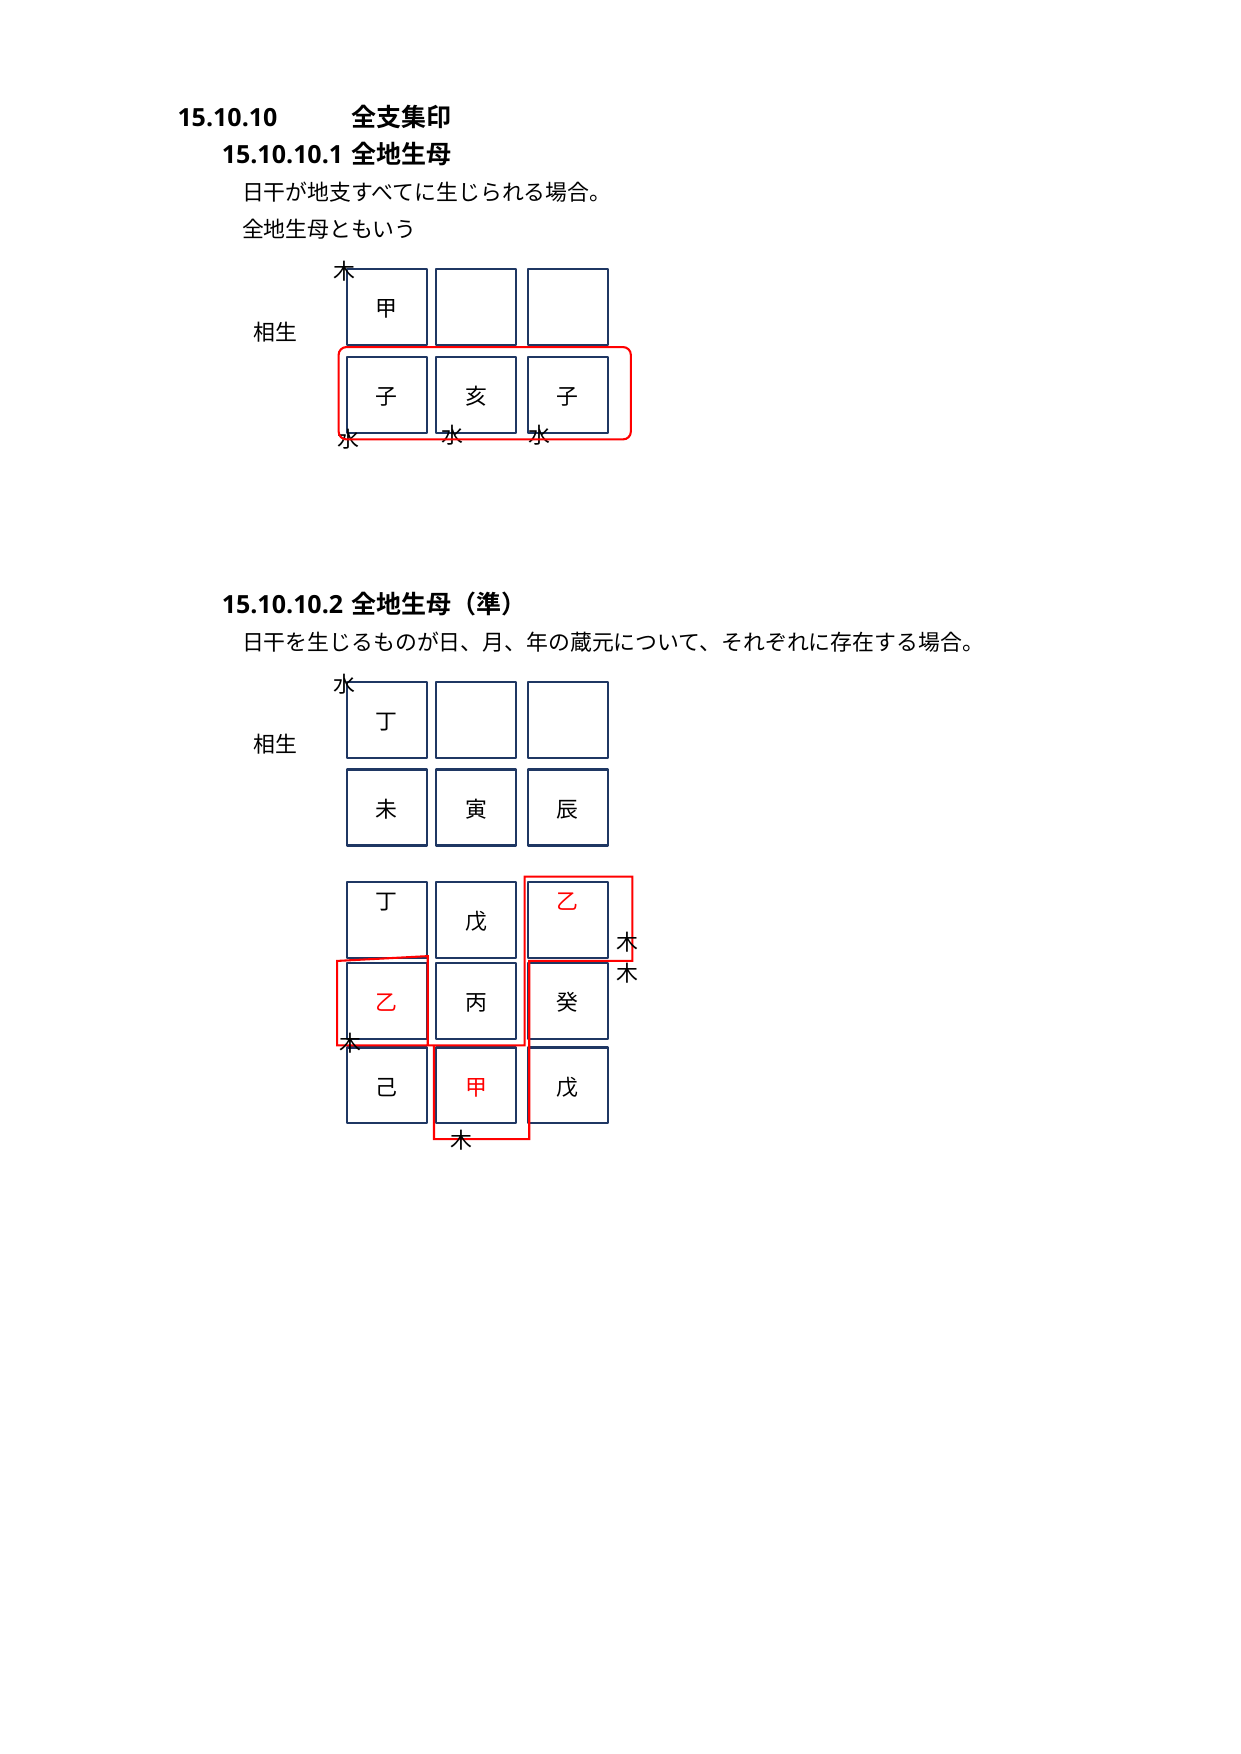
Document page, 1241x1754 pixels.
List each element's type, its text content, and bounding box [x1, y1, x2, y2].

text 日干が地支すべてに生じられる場合。 [242, 172, 1167, 209]
list 全支集印 [177, 97, 1145, 134]
text 全地生母ともいう [242, 209, 1167, 247]
list 全地生母（準） [222, 584, 1145, 622]
text 日干を生じるものが日、月、年の蔵元について、それぞれに存在する場合。 [242, 622, 1167, 659]
list 全地生母 [222, 134, 1145, 172]
